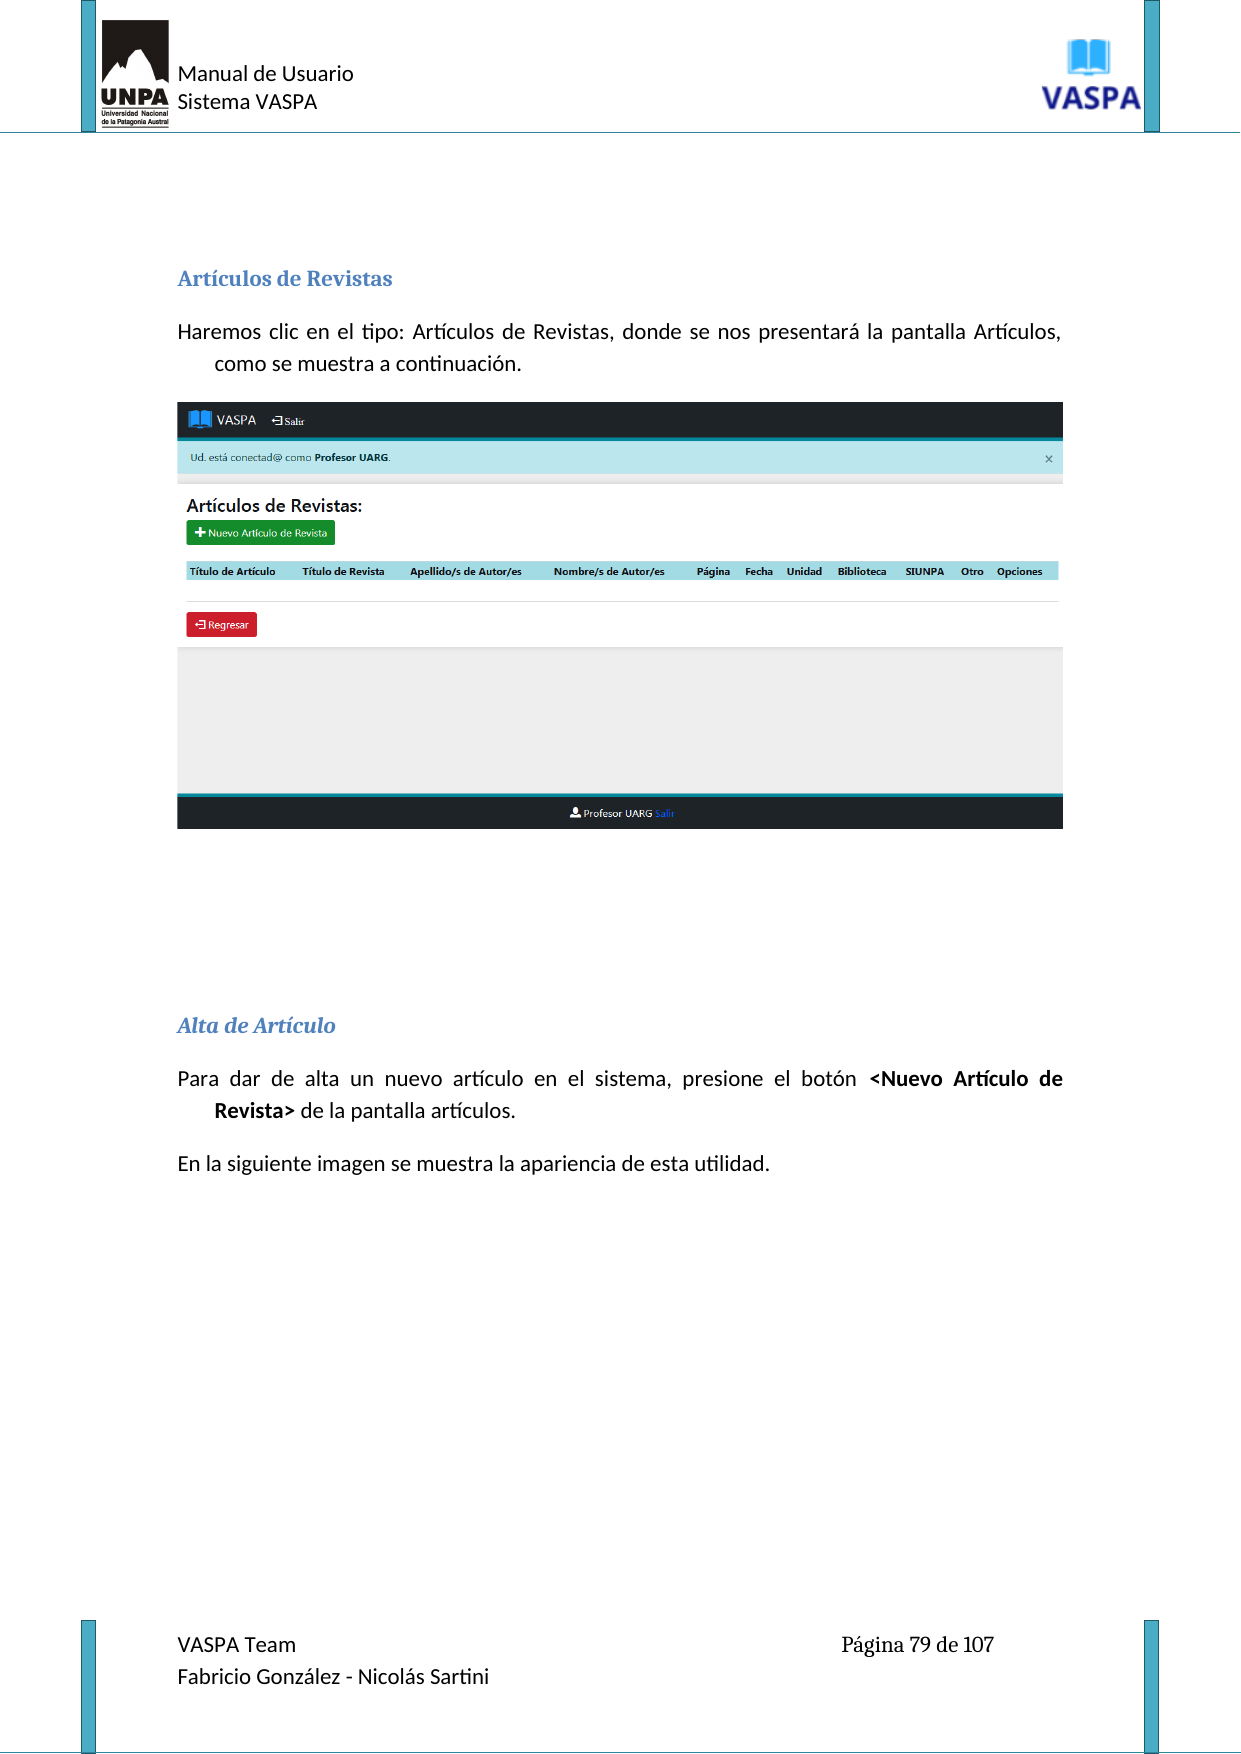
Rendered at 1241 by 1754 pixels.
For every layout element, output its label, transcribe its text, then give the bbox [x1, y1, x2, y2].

text Para dar de alta un nuevo artículo en el sistema, presione el botón <Nuevo Artículo de Revista> de la pantalla artículos. [177, 1064, 1063, 1124]
text Artículos de Revistas [177, 266, 1063, 292]
picture [100, 18, 170, 129]
picture [177, 402, 1063, 829]
picture [1036, 19, 1146, 129]
text Alta de Artículo [177, 1013, 1063, 1039]
text Haremos clic en el tipo: Artículos de Revistas, donde se nos presentará la pantalla Artículos, como se muestra a continuación. [177, 317, 1063, 377]
text En la siguiente imagen se muestra la apariencia de esta utilidad. [177, 1149, 1063, 1177]
